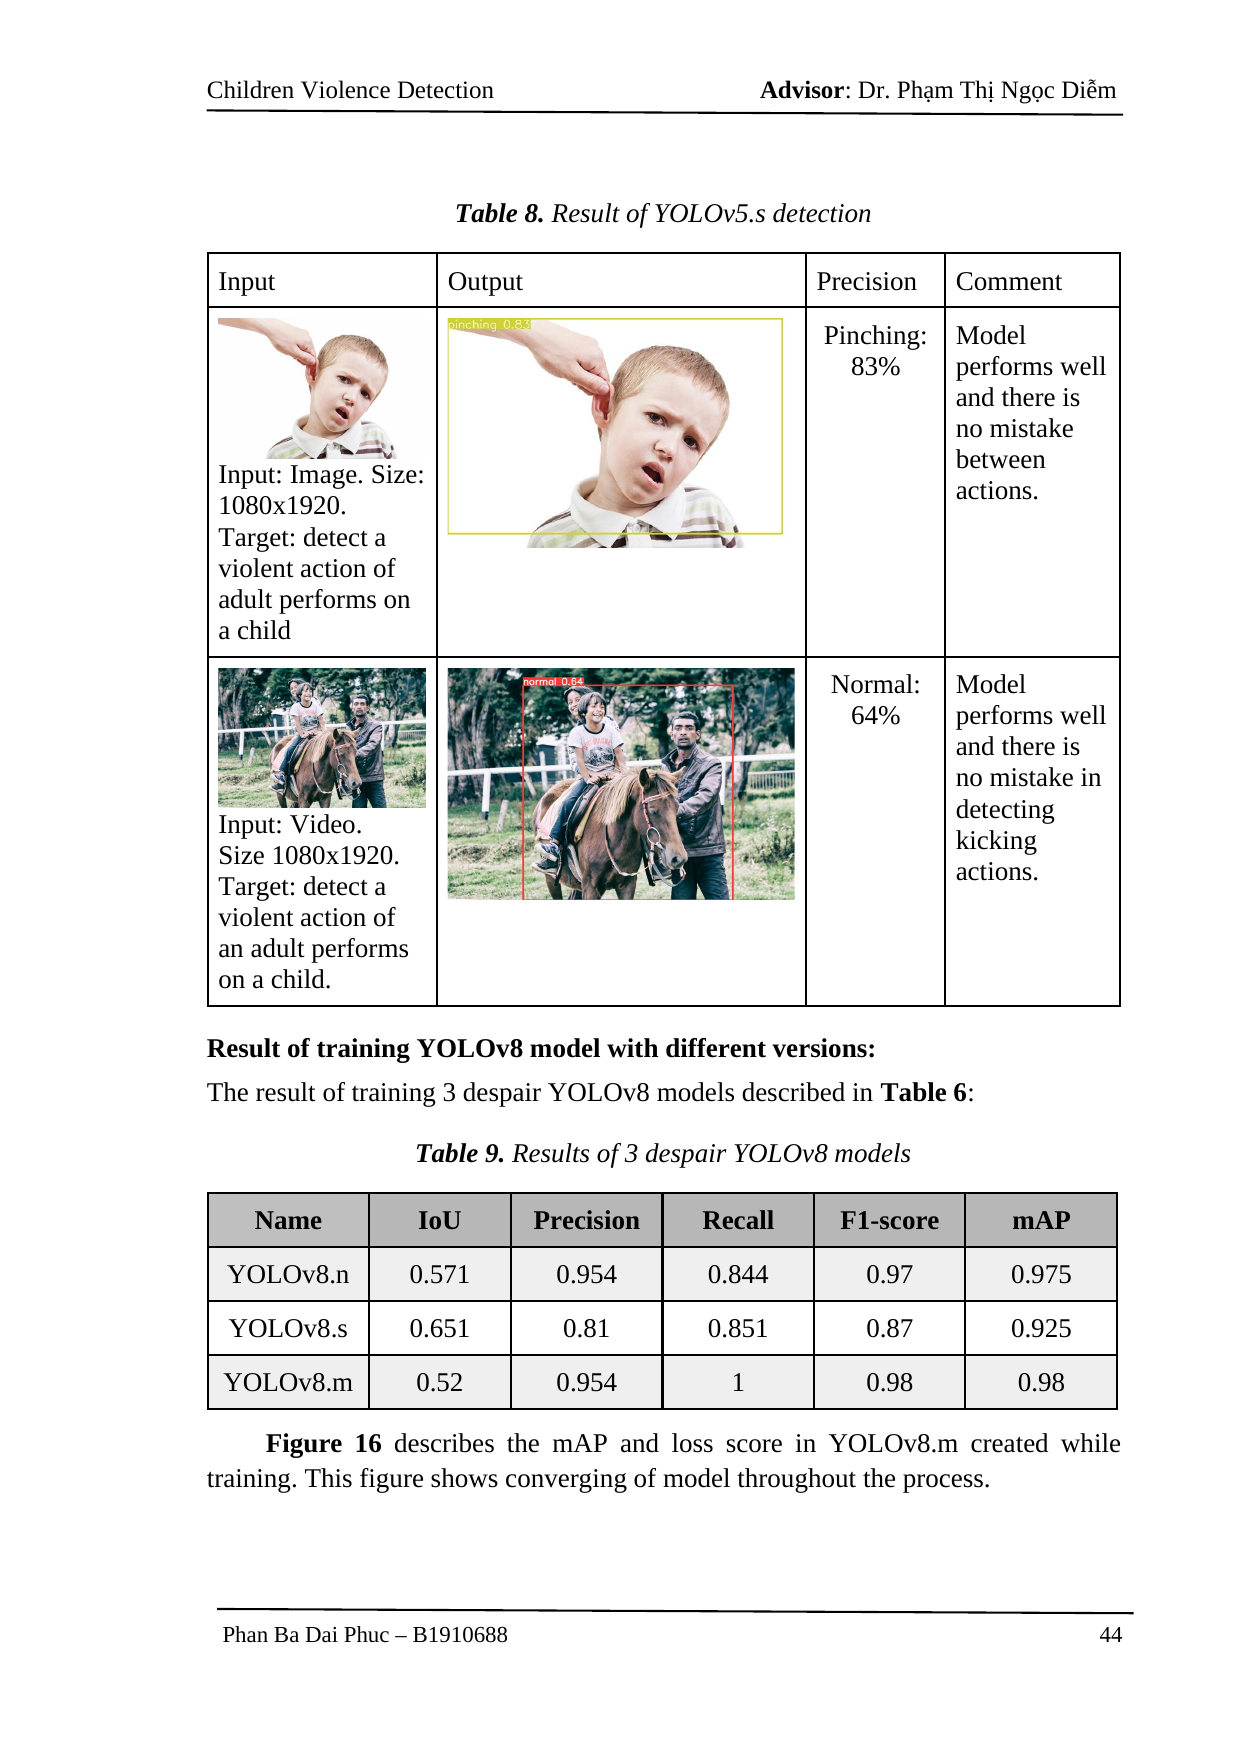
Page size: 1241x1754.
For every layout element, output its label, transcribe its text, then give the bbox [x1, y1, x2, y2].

table_cell 0.98 [815, 1356, 964, 1408]
table_header Precision [807, 254, 944, 306]
text Table 8. Result of YOLOv5.s detection [207, 197, 1122, 228]
table_header F1-score [815, 1194, 964, 1246]
picture [218, 668, 426, 808]
table_cell Normal: 64% [807, 658, 944, 1005]
table_cell 0.97 [815, 1248, 964, 1300]
picture [447, 668, 795, 900]
table_header Input [209, 254, 436, 306]
table_cell 0.851 [664, 1302, 813, 1354]
table_cell 0.52 [370, 1356, 510, 1408]
table_cell [438, 658, 805, 1005]
table_cell 0.81 [512, 1302, 661, 1354]
table_cell 0.98 [966, 1356, 1116, 1408]
table_cell YOLOv8.m [209, 1356, 368, 1408]
table_cell Model performs well and there is no mistake between actions. [946, 308, 1119, 656]
table_header Precision [512, 1194, 661, 1246]
table_cell 0.87 [815, 1302, 964, 1354]
table_cell [438, 308, 805, 656]
table_cell 0.571 [370, 1248, 510, 1300]
table_header Comment [946, 254, 1119, 306]
table_cell Input: Image. Size: 1080x1920. Target: detect a violent action of adult performs on a child [209, 308, 436, 656]
table_cell Input: Video. Size 1080x1920. Target: detect a violent action of an adult performs on a child. [209, 658, 436, 1005]
text Table 9. Results of 3 despair YOLOv8 models [207, 1137, 1122, 1168]
text The result of training 3 despair YOLOv8 models described in Table 6: [207, 1076, 1122, 1107]
table_cell Model performs well and there is no mistake in detecting kicking actions. [946, 658, 1119, 1005]
table_cell 0.954 [512, 1248, 661, 1300]
table_header IoU [370, 1194, 510, 1246]
text Result of training YOLOv8 model with different versions: [207, 1032, 1122, 1063]
table_header Name [209, 1194, 368, 1246]
table_cell 0.975 [966, 1248, 1116, 1300]
table_cell 0.651 [370, 1302, 510, 1354]
table_header Recall [664, 1194, 813, 1246]
table_cell YOLOv8.n [209, 1248, 368, 1300]
table_cell Pinching: 83% [807, 308, 944, 656]
table_cell 1 [664, 1356, 813, 1408]
table_header Output [438, 254, 805, 306]
table_cell 0.925 [966, 1302, 1116, 1354]
text Figure 16 describes the mAP and loss score in YOLOv8.m created while training. This figure shows converging of model throughout the process. [207, 1427, 1122, 1494]
picture [447, 318, 792, 548]
picture [218, 318, 426, 459]
table_header mAP [966, 1194, 1116, 1246]
table_cell 0.844 [664, 1248, 813, 1300]
table_cell YOLOv8.s [209, 1302, 368, 1354]
table_cell 0.954 [512, 1356, 661, 1408]
